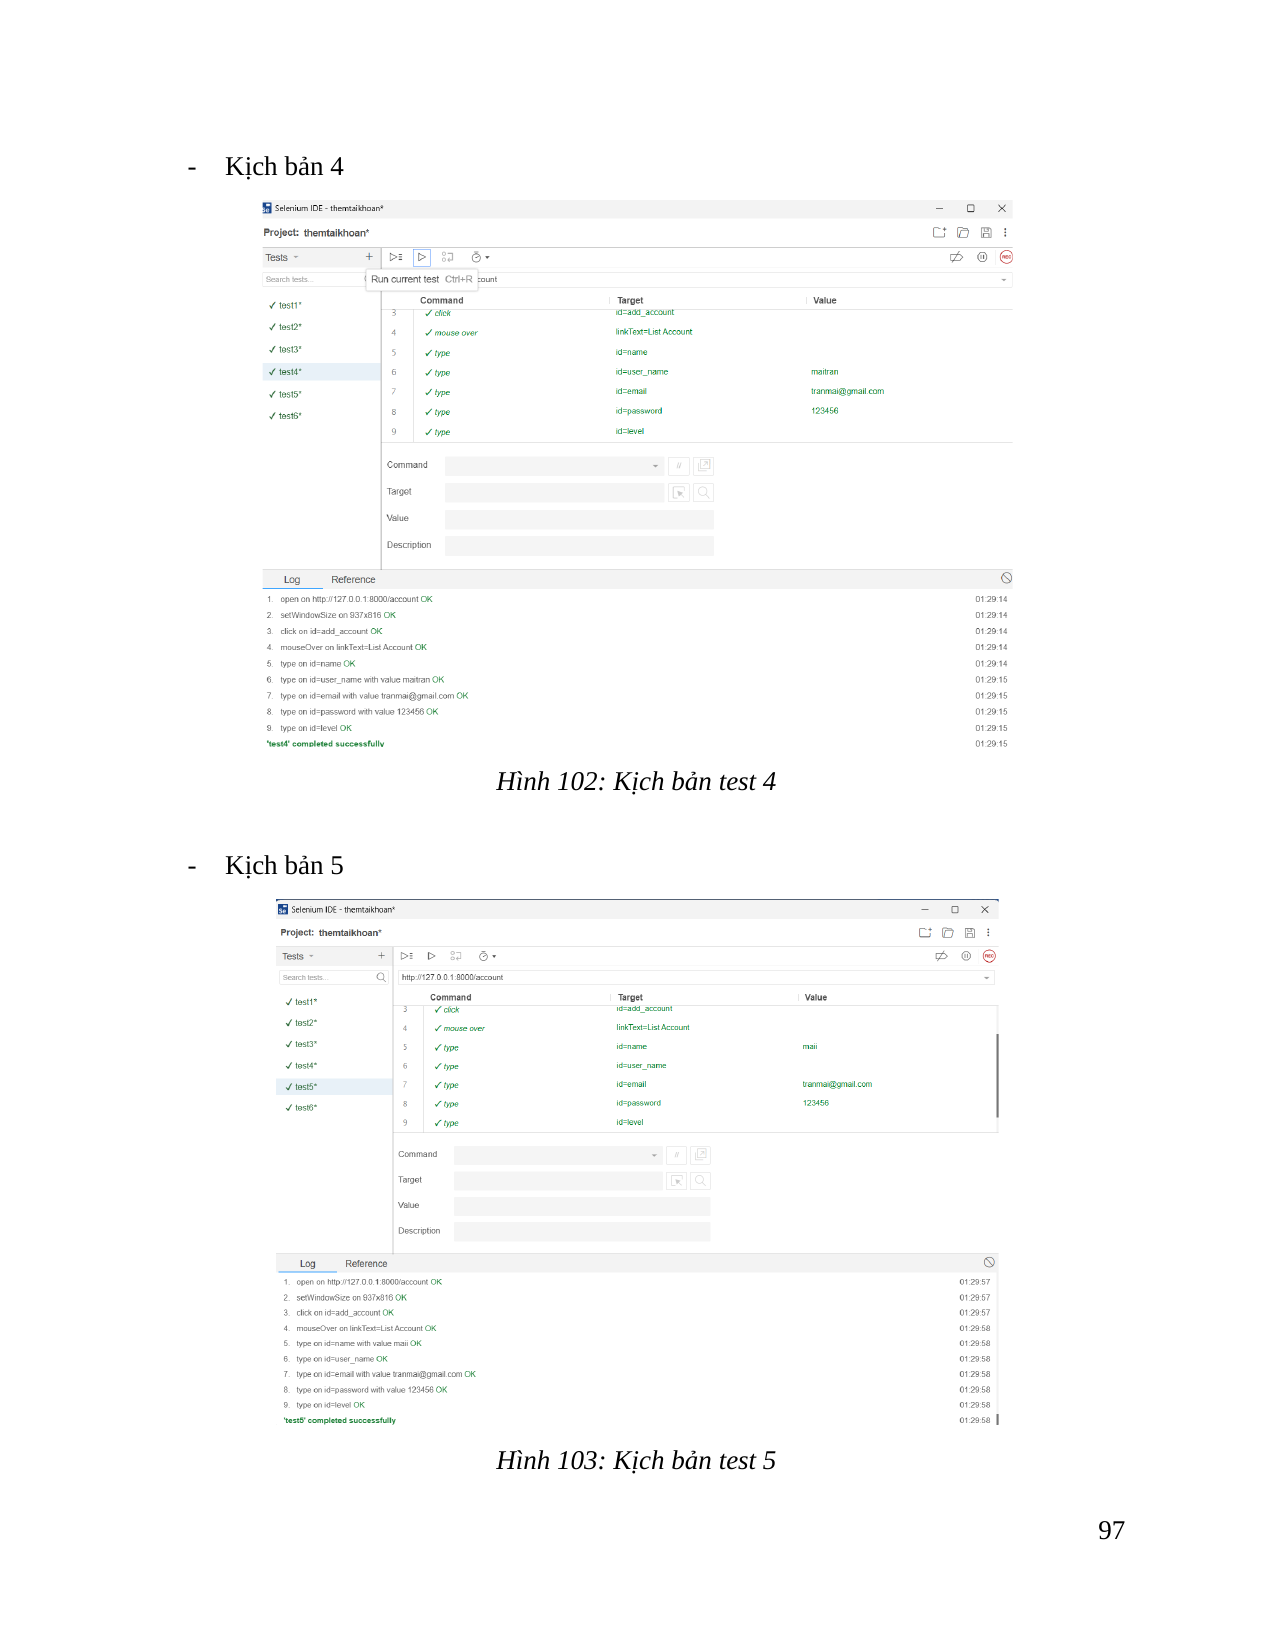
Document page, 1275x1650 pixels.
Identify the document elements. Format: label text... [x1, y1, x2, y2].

list Kịch bản 5 [187, 849, 1125, 880]
text Hình 102: Kịch bản test 4 [150, 766, 1125, 797]
picture [276, 899, 999, 1425]
list Kịch bản 4 [187, 150, 1125, 181]
picture [262, 200, 1013, 747]
text Hình 103: Kịch bản test 5 [150, 1444, 1125, 1475]
